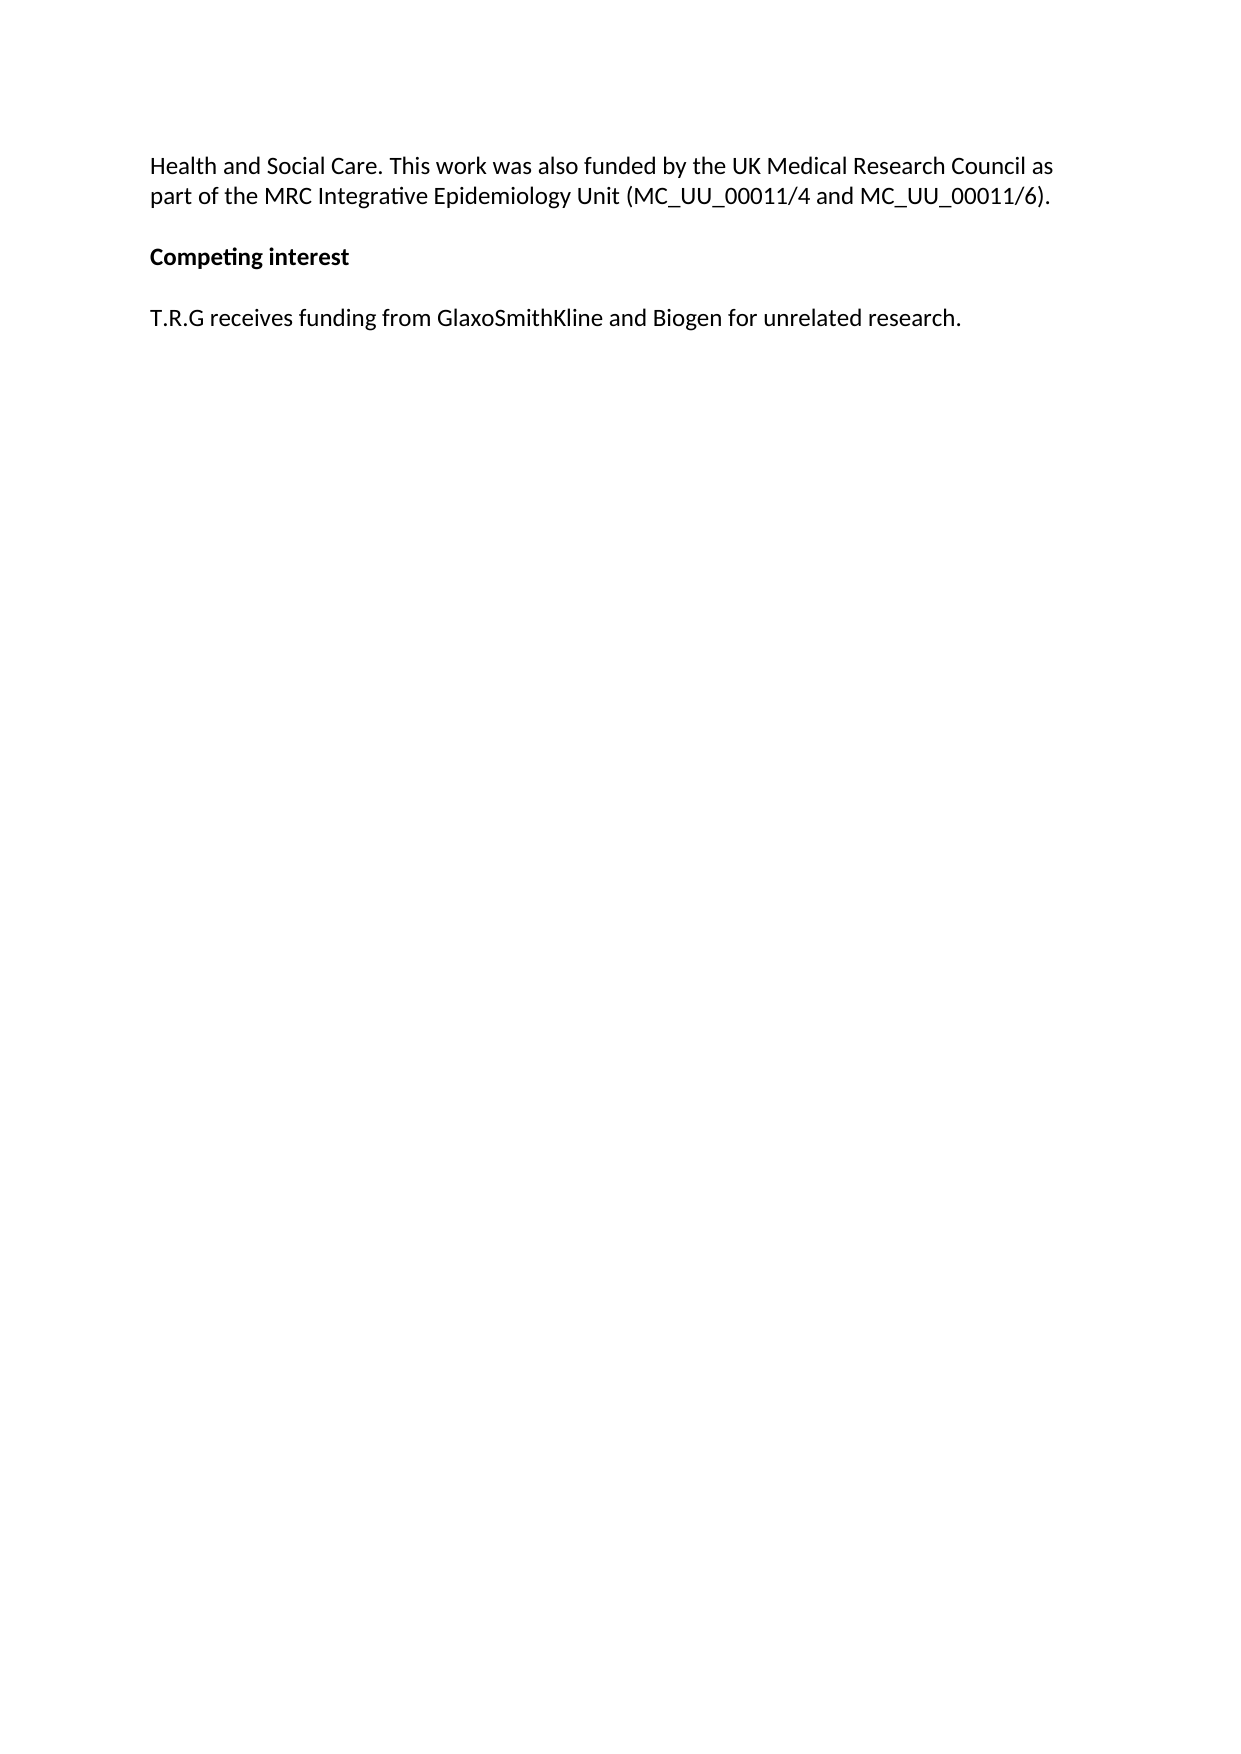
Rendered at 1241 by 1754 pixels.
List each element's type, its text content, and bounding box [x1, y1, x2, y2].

text Competing interest [150, 242, 1090, 272]
text T.R.G receives funding from GlaxoSmithKline and Biogen for unrelated research. [150, 303, 1090, 333]
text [150, 150, 1090, 211]
